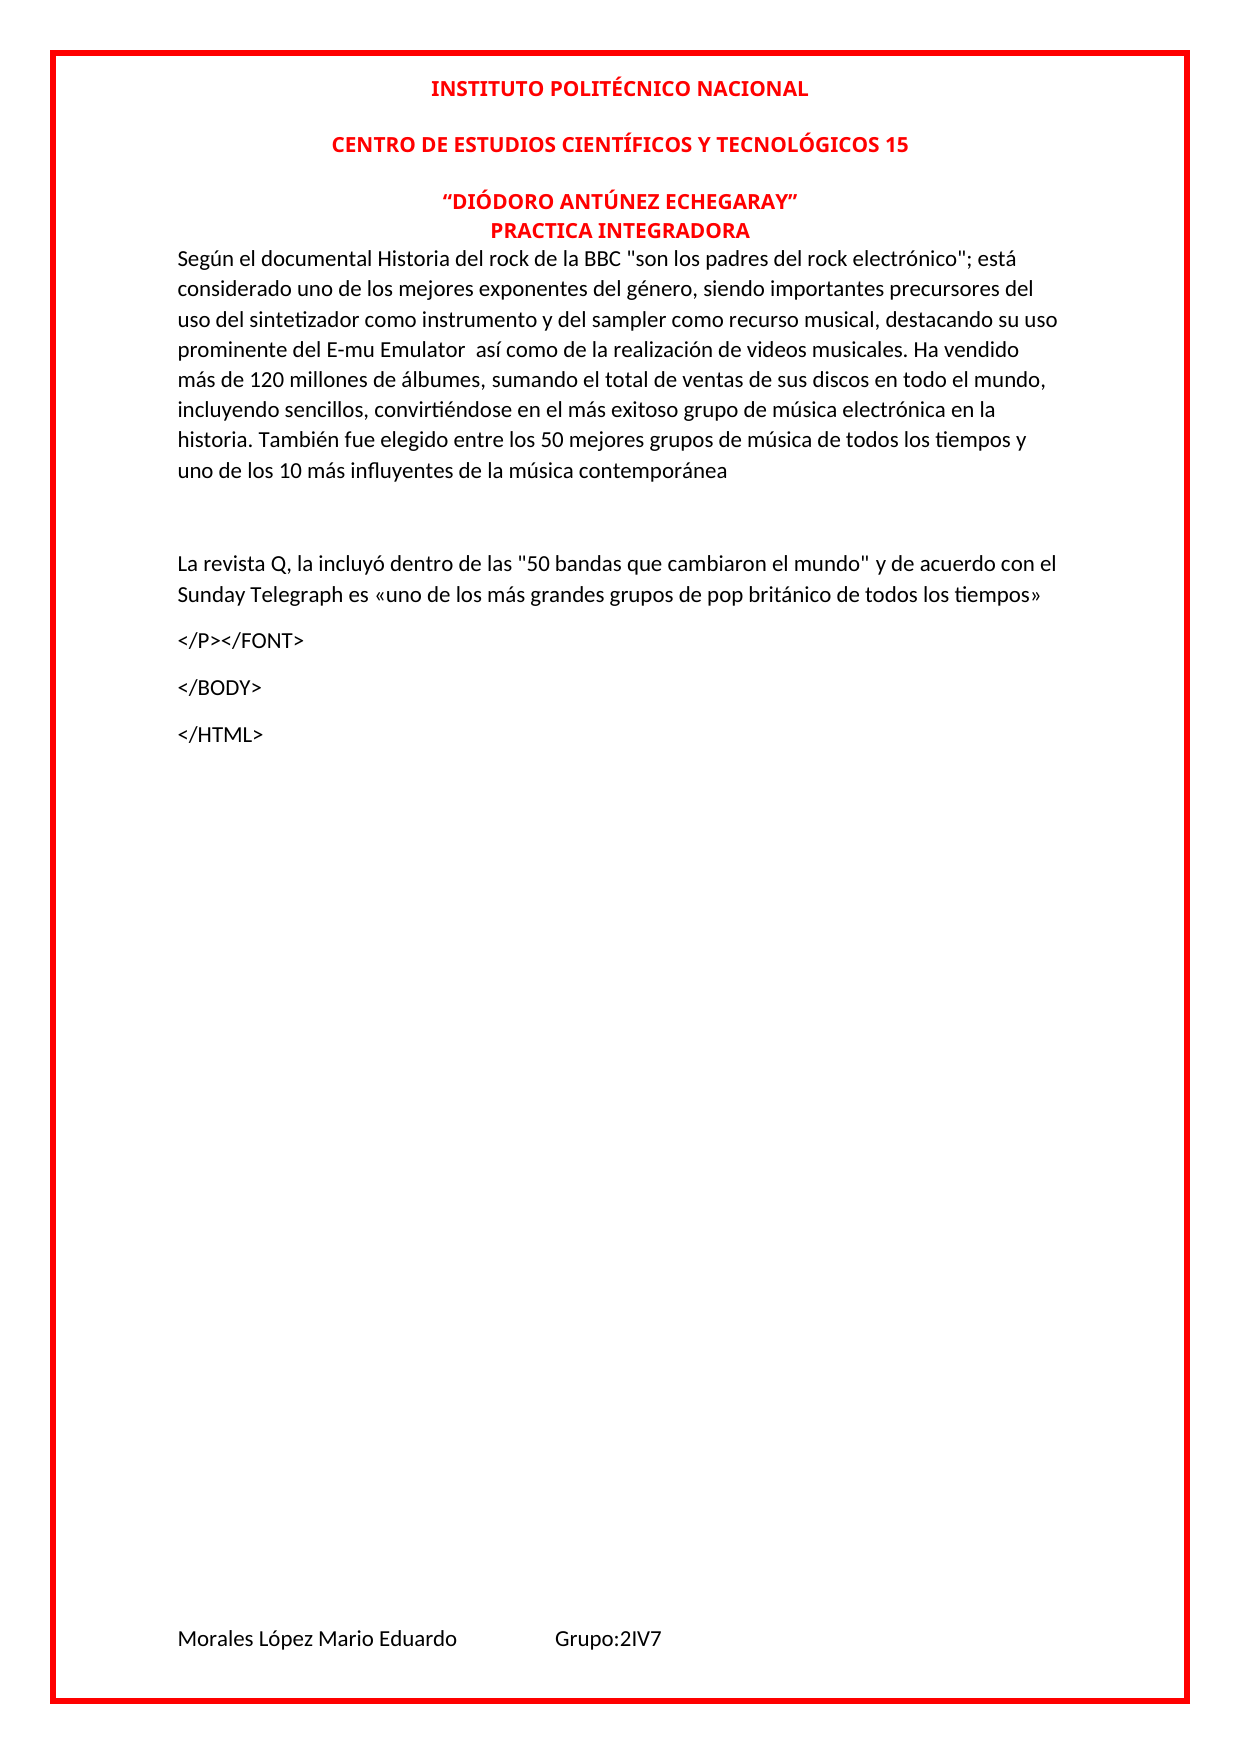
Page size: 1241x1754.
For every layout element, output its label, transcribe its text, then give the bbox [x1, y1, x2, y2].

text </HTML> [177, 720, 1063, 748]
text La revista Q, la incluyó dentro de las "50 bandas que cambiaron el mundo"​ y de acuerdo con el Sunday Telegraph es «uno de los más grandes grupos de pop británico de todos los tiempos» [177, 549, 1063, 608]
text Según el documental Historia del rock de la BBC "son los padres del rock electrónico"; está considerado uno de los mejores exponentes del género, siendo importantes precursores del uso del sintetizador como instrumento y del sampler como recurso musical, destacando su uso prominente del E-mu Emulator así como de la realización de videos musicales. Ha vendido más de 120 millones de álbumes,​ sumando el total de ventas de sus discos en todo el mundo, incluyendo sencillos, convirtiéndose en el más exitoso grupo de música electrónica en la historia. También fue elegido entre los 50 mejores grupos de música de todos los tiempos y uno de los 10 más influyentes de la música contemporánea​ [177, 244, 1063, 484]
text </P></FONT> [177, 627, 1063, 655]
text </BODY> [177, 673, 1063, 702]
